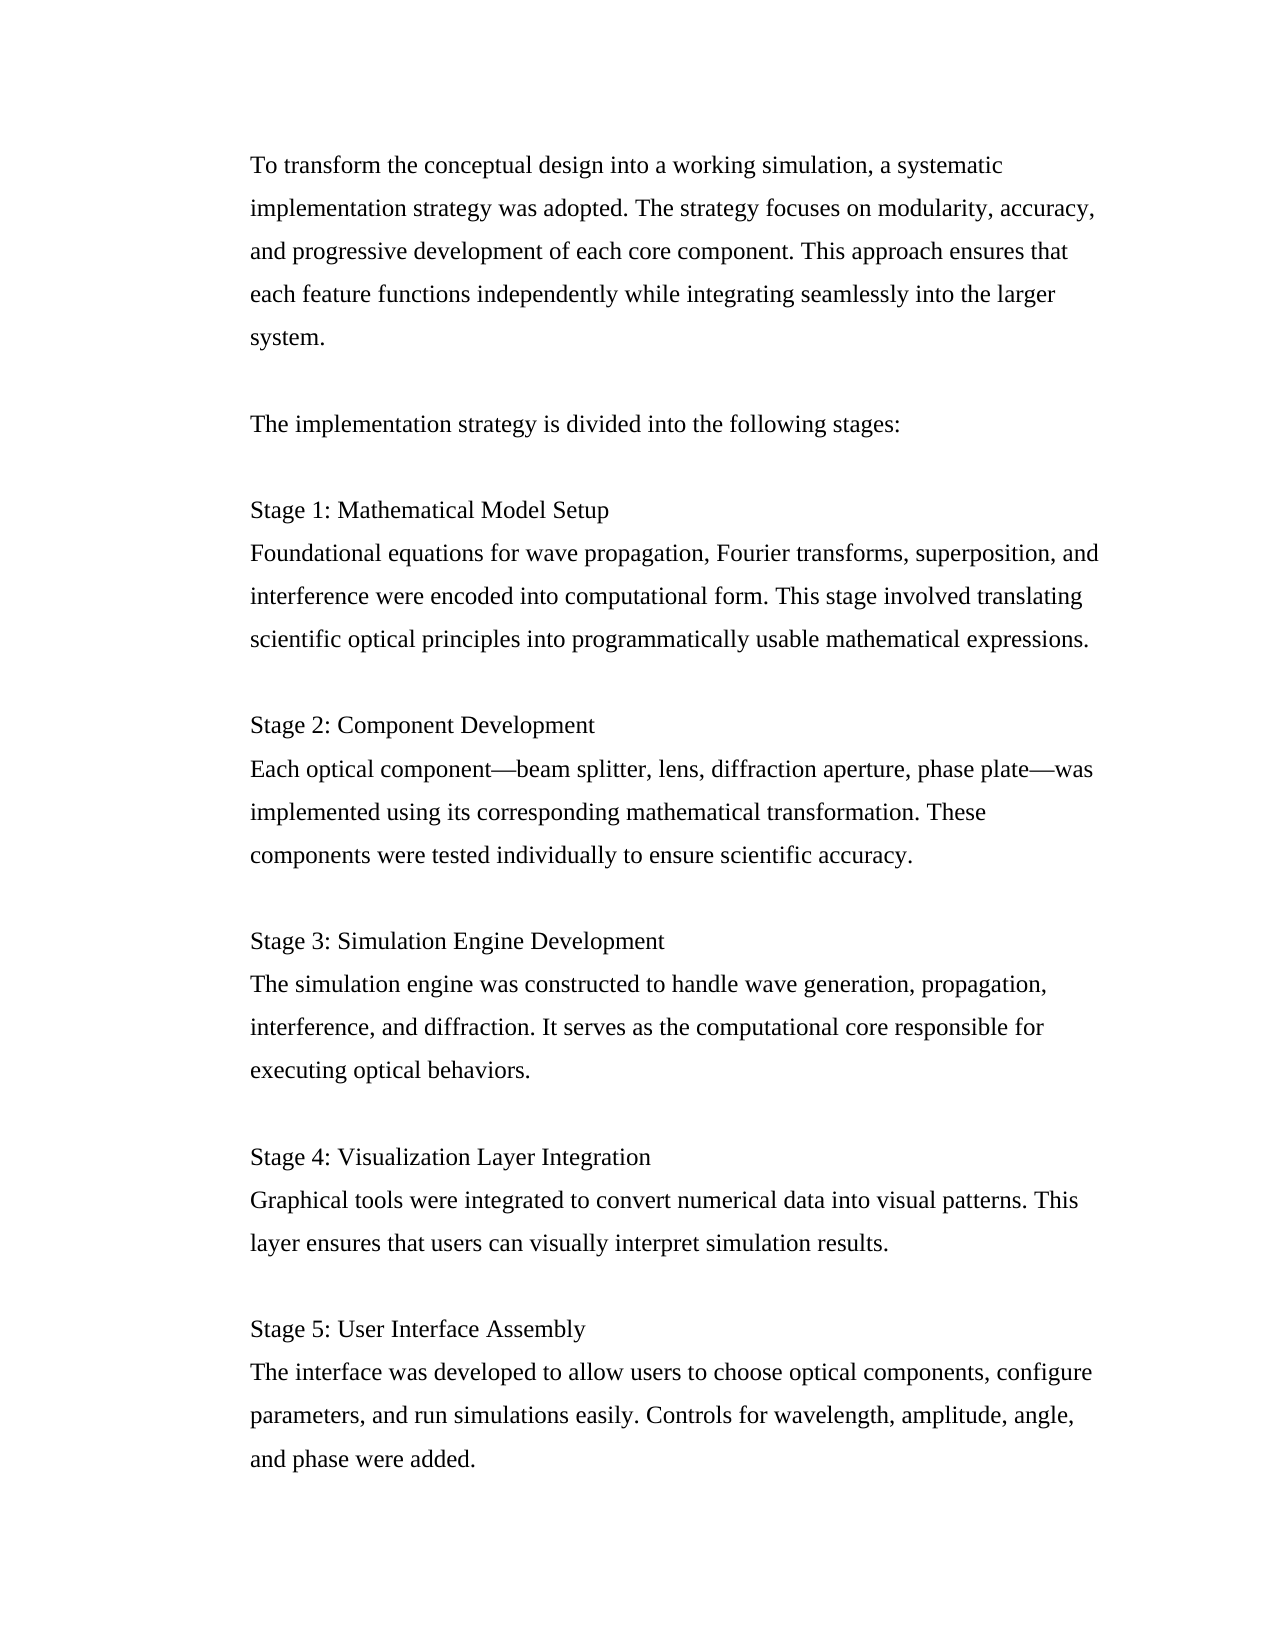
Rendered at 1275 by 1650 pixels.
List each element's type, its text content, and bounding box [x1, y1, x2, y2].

text Graphical tools were integrated to convert numerical data into visual patterns. This layer ensures that users can visually interpret simulation results. [250, 1185, 1112, 1257]
text To transform the conceptual design into a working simulation, a systematic implementation strategy was adopted. The strategy focuses on modularity, accuracy, and progressive development of each core component. This approach ensures that each feature functions independently while integrating seamlessly into the larger system. [250, 150, 1112, 351]
text Stage 2: Component Development [250, 711, 1112, 739]
text The implementation strategy is divided into the following stages: [250, 409, 1112, 437]
text Each optical component—beam splitter, lens, diffraction aperture, phase plate—was implemented using its corresponding mathematical transformation. These components were tested individually to ensure scientific accuracy. [250, 754, 1112, 869]
text The interface was developed to allow users to choose optical components, configure parameters, and run simulations easily. Controls for wavelength, amplitude, angle, and phase were added. [250, 1357, 1112, 1472]
text Foundational equations for wave propagation, Fourier transforms, superposition, and interference were encoded into computational form. This stage involved translating scientific optical principles into programmatically usable mathematical expressions. [250, 538, 1112, 653]
text Stage 5: User Interface Assembly [250, 1314, 1112, 1343]
text Stage 3: Simulation Engine Development [250, 926, 1112, 955]
text Stage 1: Mathematical Model Setup [250, 495, 1112, 524]
text The simulation engine was constructed to handle wave generation, propagation, interference, and diffraction. It serves as the computational core responsible for executing optical behaviors. [250, 969, 1112, 1084]
text Stage 4: Visualization Layer Integration [250, 1142, 1112, 1171]
